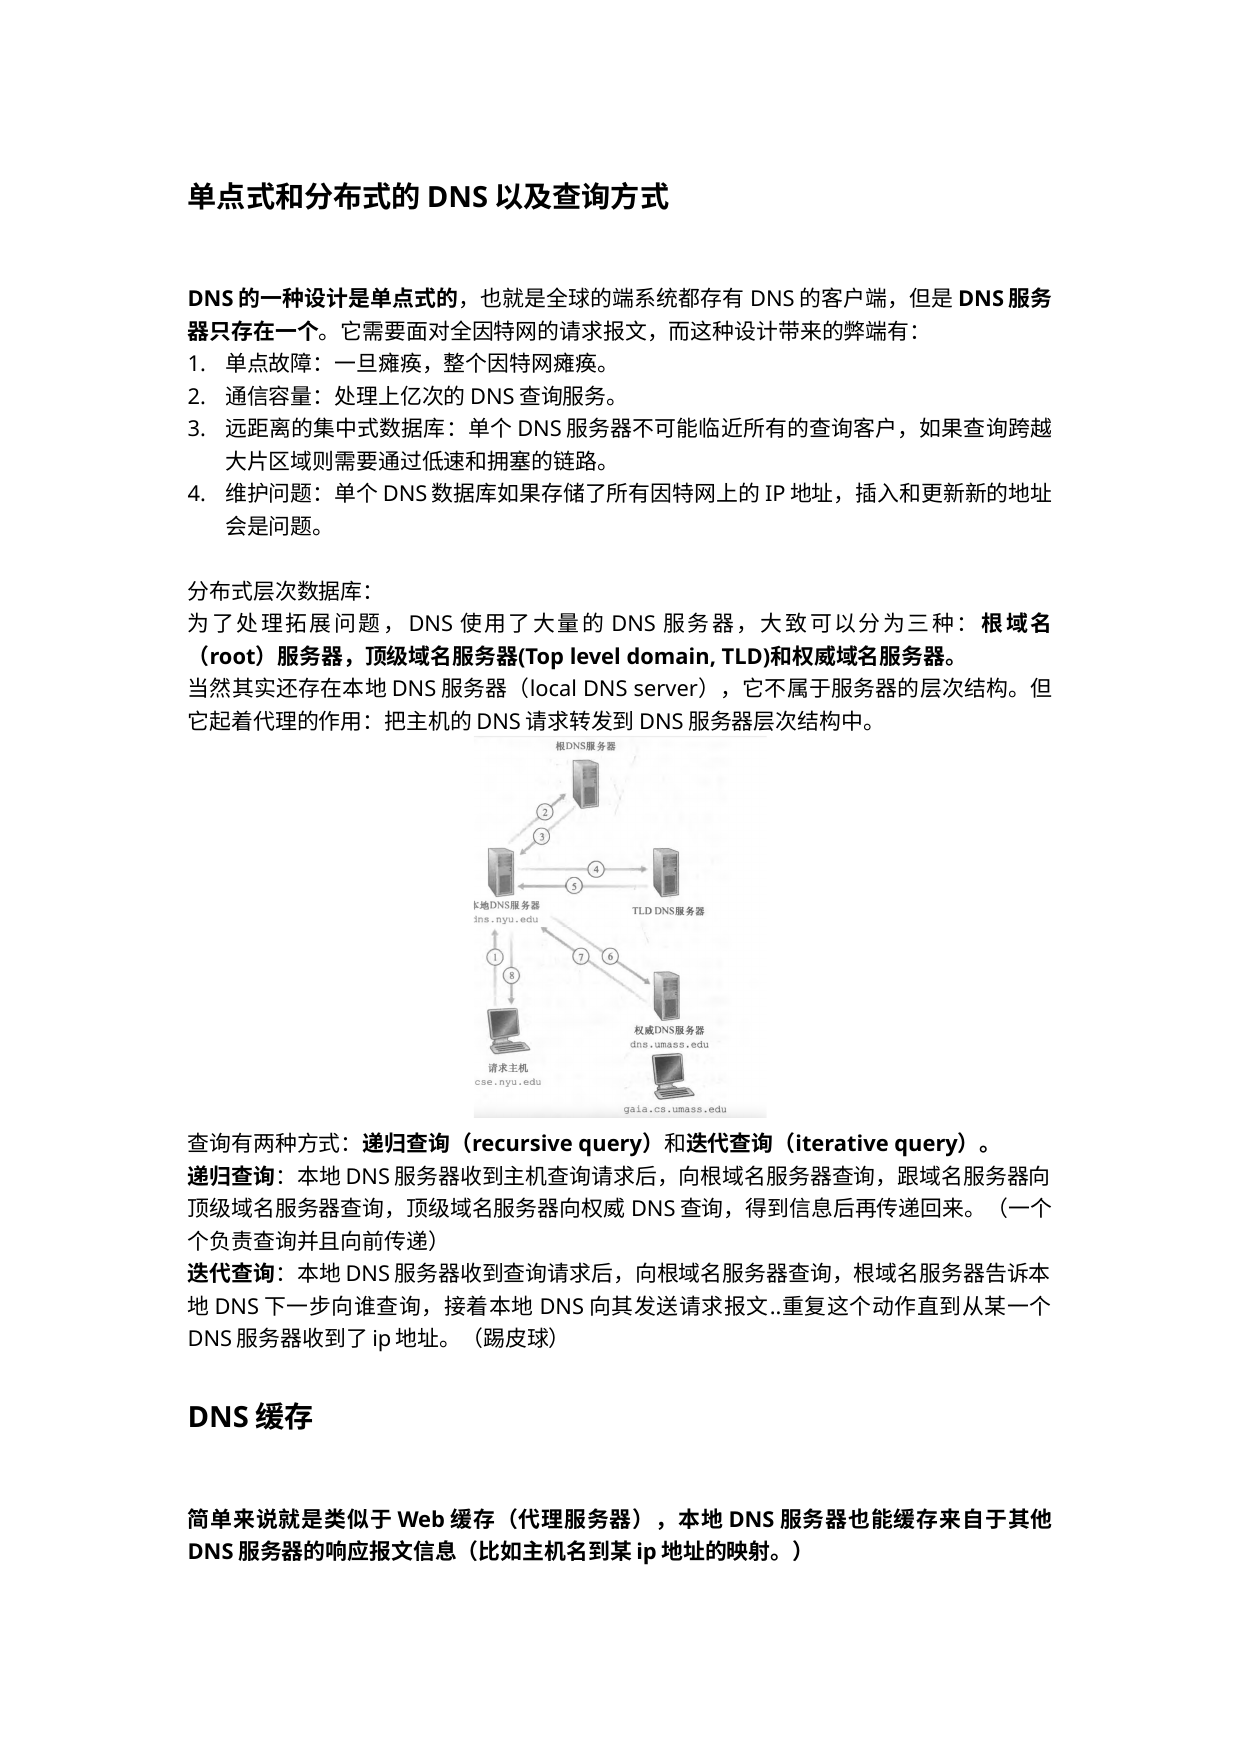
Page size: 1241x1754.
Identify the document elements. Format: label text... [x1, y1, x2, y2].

text 为了处理拓展问题，DNS使用了大量的DNS服务器，大致可以分为三种：根域名（root）服务器，顶级域名服务器(Top level domain, TLD)和权威域名服务器。 [187, 606, 1053, 671]
text 当然其实还存在本地DNS服务器（local DNS server），它不属于服务器的层次结构。但它起着代理的作用：把主机的DNS请求转发到DNS服务器层次结构中。 [187, 671, 1053, 736]
text 分布式层次数据库： [187, 573, 1053, 606]
text 简单来说就是类似于Web缓存（代理服务器），本地DNS服务器也能缓存来自于其他DNS服务器的响应报文信息（比如主机名到某ip地址的映射。） [187, 1501, 1053, 1566]
subtitle DNS缓存 [187, 1382, 1053, 1447]
list 通信容量：处理上亿次的DNS查询服务。 [187, 378, 1053, 411]
text 查询有两种方式：递归查询（recursive query）和迭代查询（iterative query）。 [187, 1126, 1053, 1158]
list 单点故障：一旦瘫痪，整个因特网瘫痪。 [187, 346, 1053, 378]
text 递归查询：本地DNS服务器收到主机查询请求后，向根域名服务器查询，跟域名服务器向顶级域名服务器查询，顶级域名服务器向权威DNS查询，得到信息后再传递回来。（一个个负责查询并且向前传递） [187, 1158, 1053, 1256]
text DNS的一种设计是单点式的，也就是全球的端系统都存有DNS的客户端，但是DNS服务器只存在一个。它需要面对全因特网的请求报文，而这种设计带来的弊端有： [187, 281, 1053, 346]
list 远距离的集中式数据库：单个DNS服务器不可能临近所有的查询客户，如果查询跨越大片区域则需要通过低速和拥塞的链路。 [187, 411, 1053, 476]
list 维护问题：单个DNS数据库如果存储了所有因特网上的IP地址，插入和更新新的地址会是问题。 [187, 476, 1053, 541]
subtitle 单点式和分布式的DNS以及查询方式 [187, 162, 1053, 227]
picture [473, 735, 767, 1118]
text 迭代查询：本地DNS服务器收到查询请求后，向根域名服务器查询，根域名服务器告诉本地DNS下一步向谁查询，接着本地DNS向其发送请求报文..重复这个动作直到从某一个DNS服务器收到了ip地址。（踢皮球） [187, 1256, 1053, 1353]
